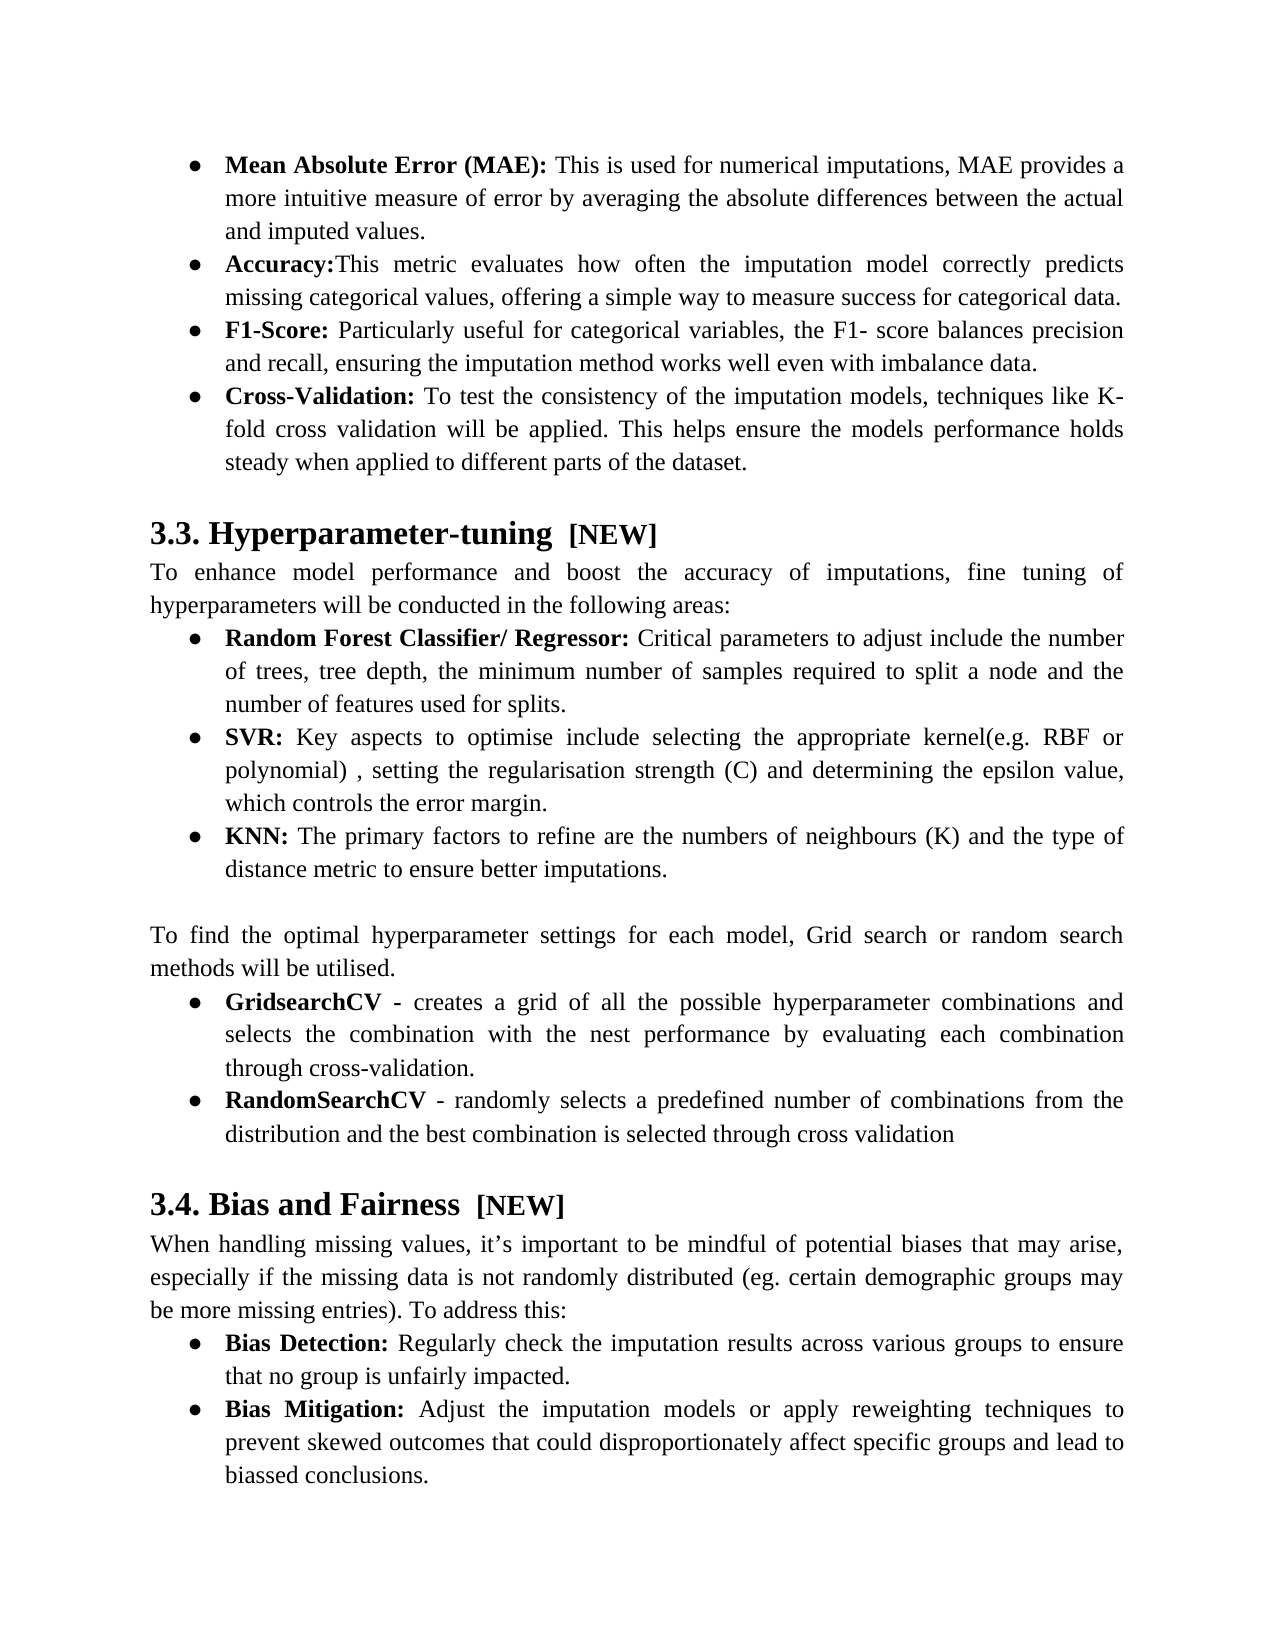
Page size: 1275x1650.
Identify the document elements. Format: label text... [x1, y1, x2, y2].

text To enhance model performance and boost the accuracy of imputations, fine tuning of hyperparameters will be conducted in the following areas: [150, 586, 1125, 619]
list SVR: Key aspects to optimise include selecting the appropriate kernel(e.g. RBF or polynomial) , setting the regularisation strength (C) and determining the epsilon value, which controls the error margin. [187, 722, 1125, 817]
list GridsearchCV - creates a grid of all the possible hyperparameter combinations and selects the combination with the nest performance by evaluating each combination through cross-validation. [187, 987, 1125, 1081]
text When handling missing values, it’s important to be mindful of potential biases that may arise, especially if the missing data is not randomly distributed (eg. certain demographic groups may be more missing entries). To address this: [150, 1291, 1125, 1323]
list Bias Detection: Regularly check the imputation results across various groups to ensure that no group is unfairly impacted. [187, 1328, 1125, 1389]
list Random Forest Classifier/ Regressor: Critical parameters to adjust include the number of trees, tree depth, the minimum number of samples required to split a node and the number of features used for splits. [187, 623, 1125, 718]
subtitle 3.3. Hyperparameter-tuning [NEW] [561, 513, 1125, 552]
list Accuracy:This metric evaluates how often the imputation model correctly predicts missing categorical values, offering a simple way to measure success for categorical data. [187, 249, 1125, 311]
list Mean Absolute Error (MAE): This is used for numerical imputations, MAE provides a more intuitive measure of error by averaging the absolute differences between the actual and imputed values. [187, 150, 1125, 245]
subtitle 3.4. Bias and Fairness [NEW] [468, 1185, 1125, 1223]
list F1-Score: Particularly useful for categorical variables, the F1- score balances precision and recall, ensuring the imputation method works well even with imbalance data. [187, 315, 1125, 377]
list RandomSearchCV - randomly selects a predefined number of combinations from the distribution and the best combination is selected through cross validation [187, 1086, 1125, 1147]
list Bias Mitigation: Adjust the imputation models or apply reweighting techniques to prevent skewed outcomes that could disproportionately affect specific groups and lead to biassed conclusions. [187, 1394, 1125, 1489]
list KNN: The primary factors to refine are the numbers of neighbours (K) and the type of distance metric to ensure better imputations. [187, 821, 1125, 883]
text To find the optimal hyperparameter settings for each model, Grid search or random search methods will be utilised. [150, 949, 1125, 982]
list Cross-Validation: To test the consistency of the imputation models, techniques like K-fold cross validation will be applied. This helps ensure the models performance holds steady when applied to different parts of the dataset. [187, 381, 1125, 476]
